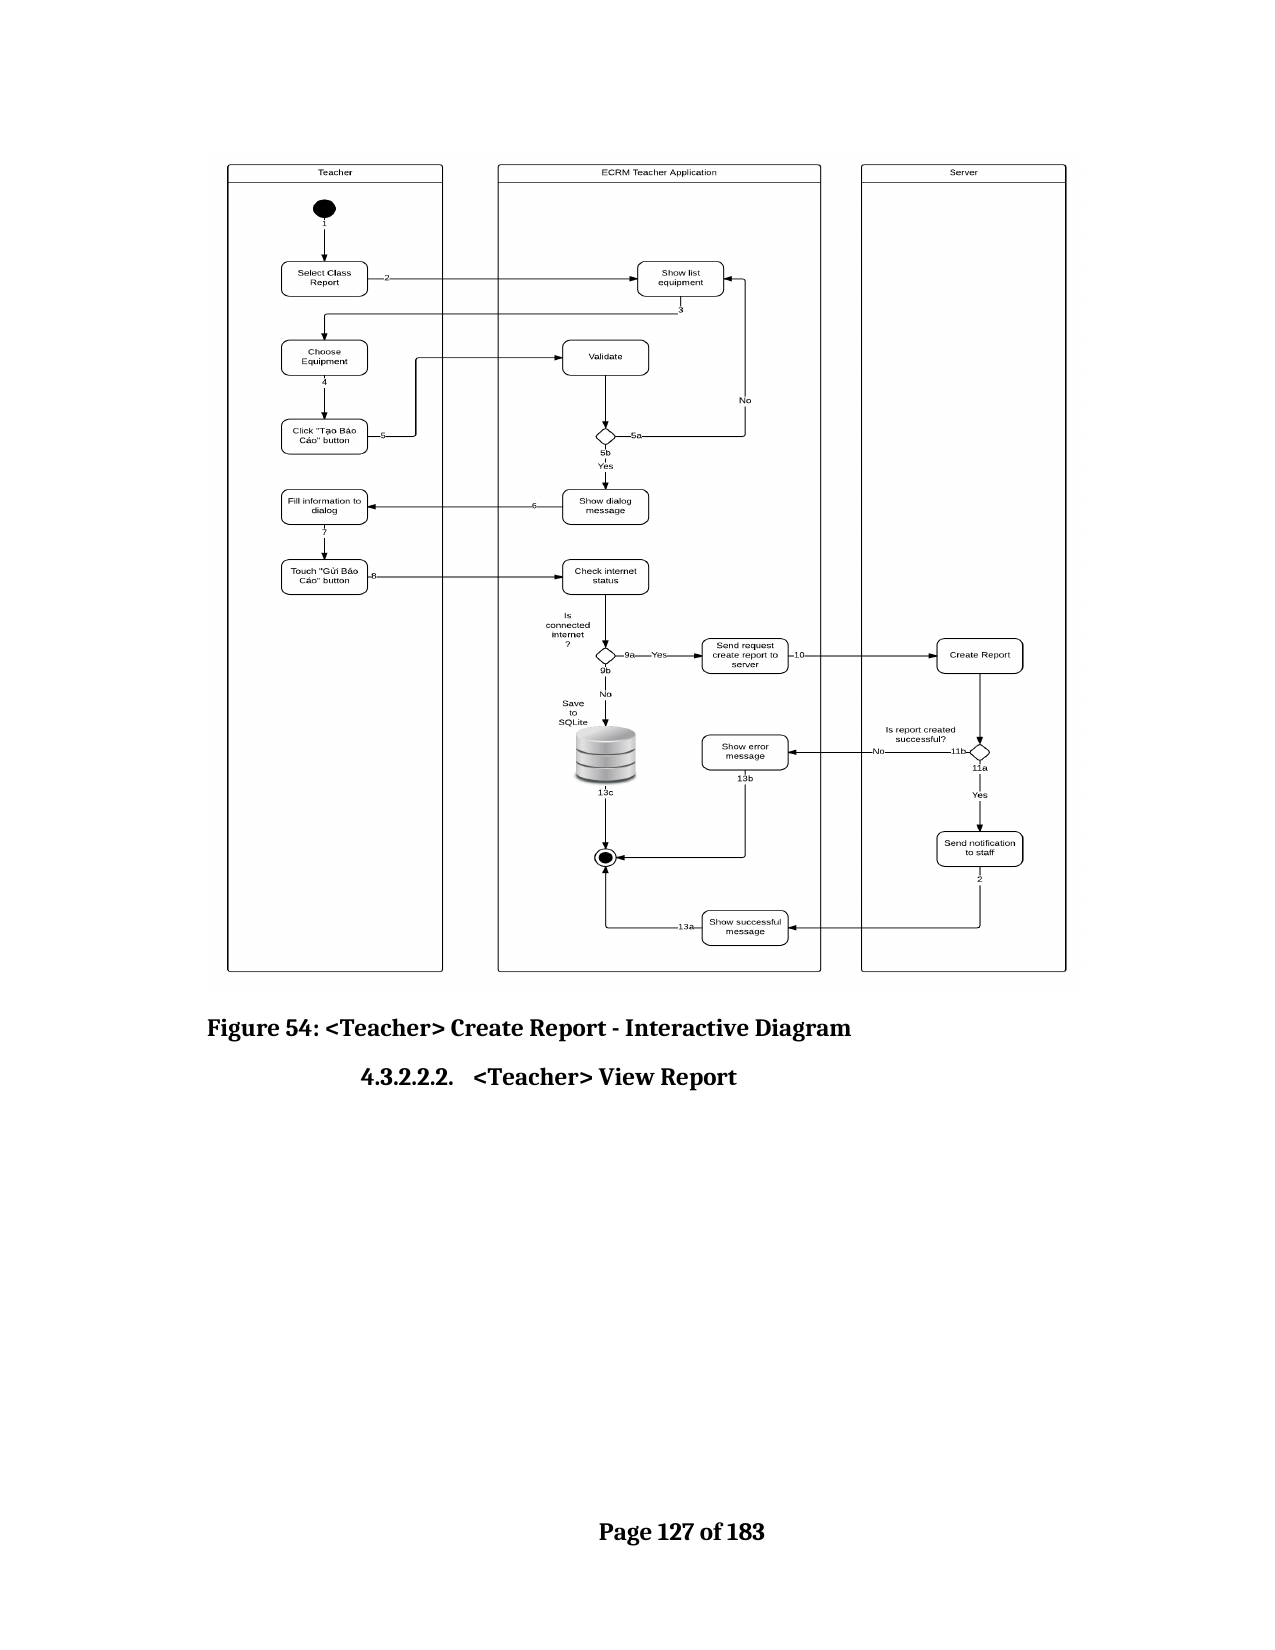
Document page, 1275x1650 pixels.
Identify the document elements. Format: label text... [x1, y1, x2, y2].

picture [206, 147, 1087, 989]
list <Teacher> View Report [454, 1063, 1157, 1092]
